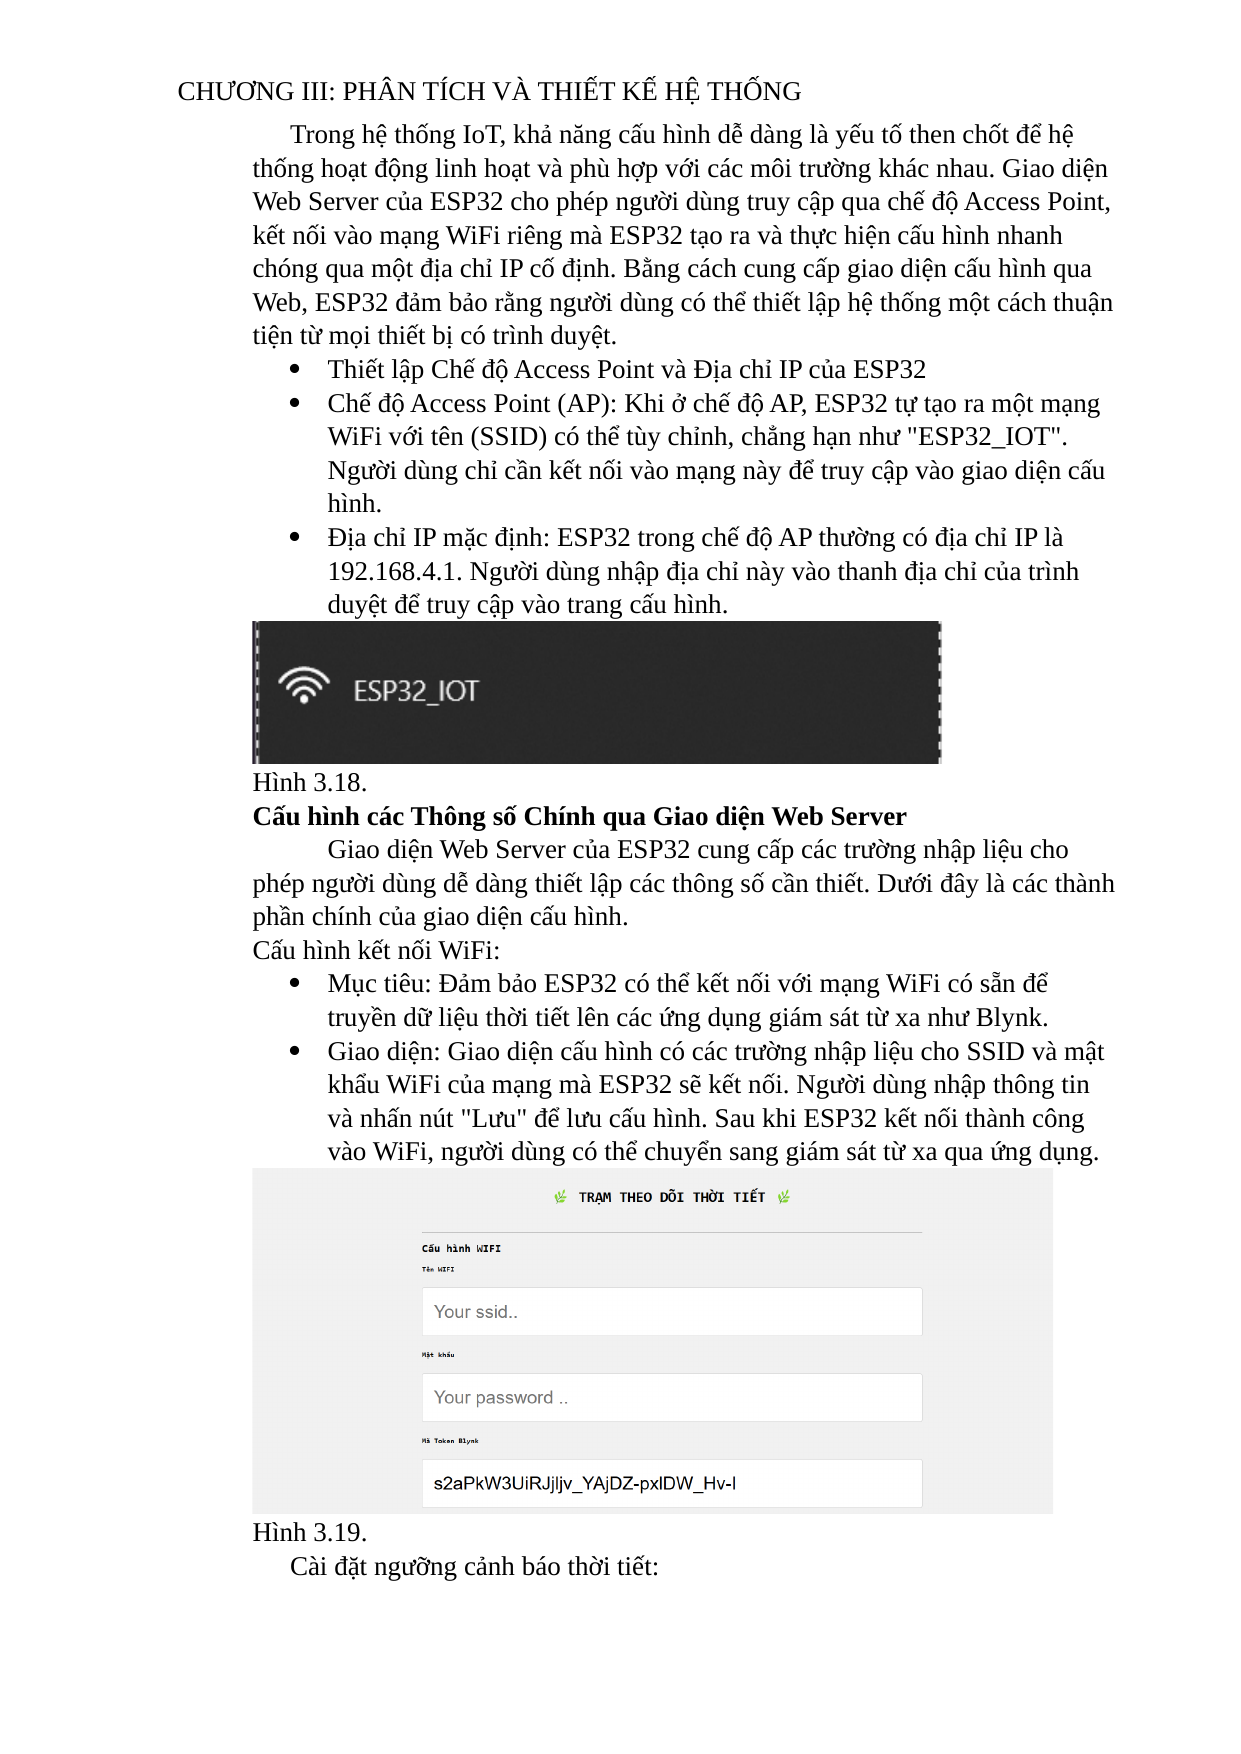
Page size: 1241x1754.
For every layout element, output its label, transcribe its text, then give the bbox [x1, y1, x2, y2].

list Thiết lập Chế độ Access Point và Địa chỉ IP của ESP32 [290, 353, 1122, 384]
list Mục tiêu: Đảm bảo ESP32 có thể kết nối với mạng WiFi có sẵn để truyền dữ liệu thời tiết lên các ứng dụng giám sát từ xa như Blynk. [290, 967, 1122, 1032]
list Địa chỉ IP mặc định: ESP32 trong chế độ AP thường có địa chỉ IP là 192.168.4.1. Người dùng nhập địa chỉ này vào thanh địa chỉ của trình duyệt để truy cập vào trang cấu hình. [290, 521, 1122, 619]
picture [252, 1168, 1054, 1514]
picture [252, 621, 953, 764]
list Cấu hình các Thông số Chính qua Giao diện Web Server [252, 800, 1122, 831]
list Giao diện: Giao diện cấu hình có các trường nhập liệu cho SSID và mật khẩu WiFi của mạng mà ESP32 sẽ kết nối. Người dùng nhập thông tin và nhấn nút "Lưu" để lưu cấu hình. Sau khi ESP32 kết nối thành công vào WiFi, người dùng có thể chuyển sang giám sát từ xa qua ứng dụng. [290, 1035, 1122, 1167]
list Trong hệ thống IoT, khả năng cấu hình dễ dàng là yếu tố then chốt để hệ thống hoạt động linh hoạt và phù hợp với các môi trường khác nhau. Giao diện Web Server của ESP32 cho phép người dùng truy cập qua chế độ Access Point, kết nối vào mạng WiFi riêng mà ESP32 tạo ra và thực hiện cấu hình nhanh chóng qua một địa chỉ IP cố định. Bằng cách cung cấp giao diện cấu hình qua Web, ESP32 đảm bảo rằng người dùng có thể thiết lập hệ thống một cách thuận tiện từ mọi thiết bị có trình duyệt. [252, 118, 1122, 351]
list Hình 3.19. [252, 1516, 1122, 1548]
list Cài đặt ngưỡng cảnh báo thời tiết: [252, 1550, 1122, 1581]
list Hình 3.18. [252, 766, 1122, 797]
list Giao diện Web Server của ESP32 cung cấp các trường nhập liệu cho phép người dùng dễ dàng thiết lập các thông số cần thiết. Dưới đây là các thành phần chính của giao diện cấu hình. [252, 833, 1122, 932]
list Chế độ Access Point (AP): Khi ở chế độ AP, ESP32 tự tạo ra một mạng WiFi với tên (SSID) có thể tùy chỉnh, chẳng hạn như "ESP32_IOT". Người dùng chỉ cần kết nối vào mạng này để truy cập vào giao diện cấu hình. [290, 387, 1122, 518]
list Cấu hình kết nối WiFi: [252, 934, 1122, 965]
